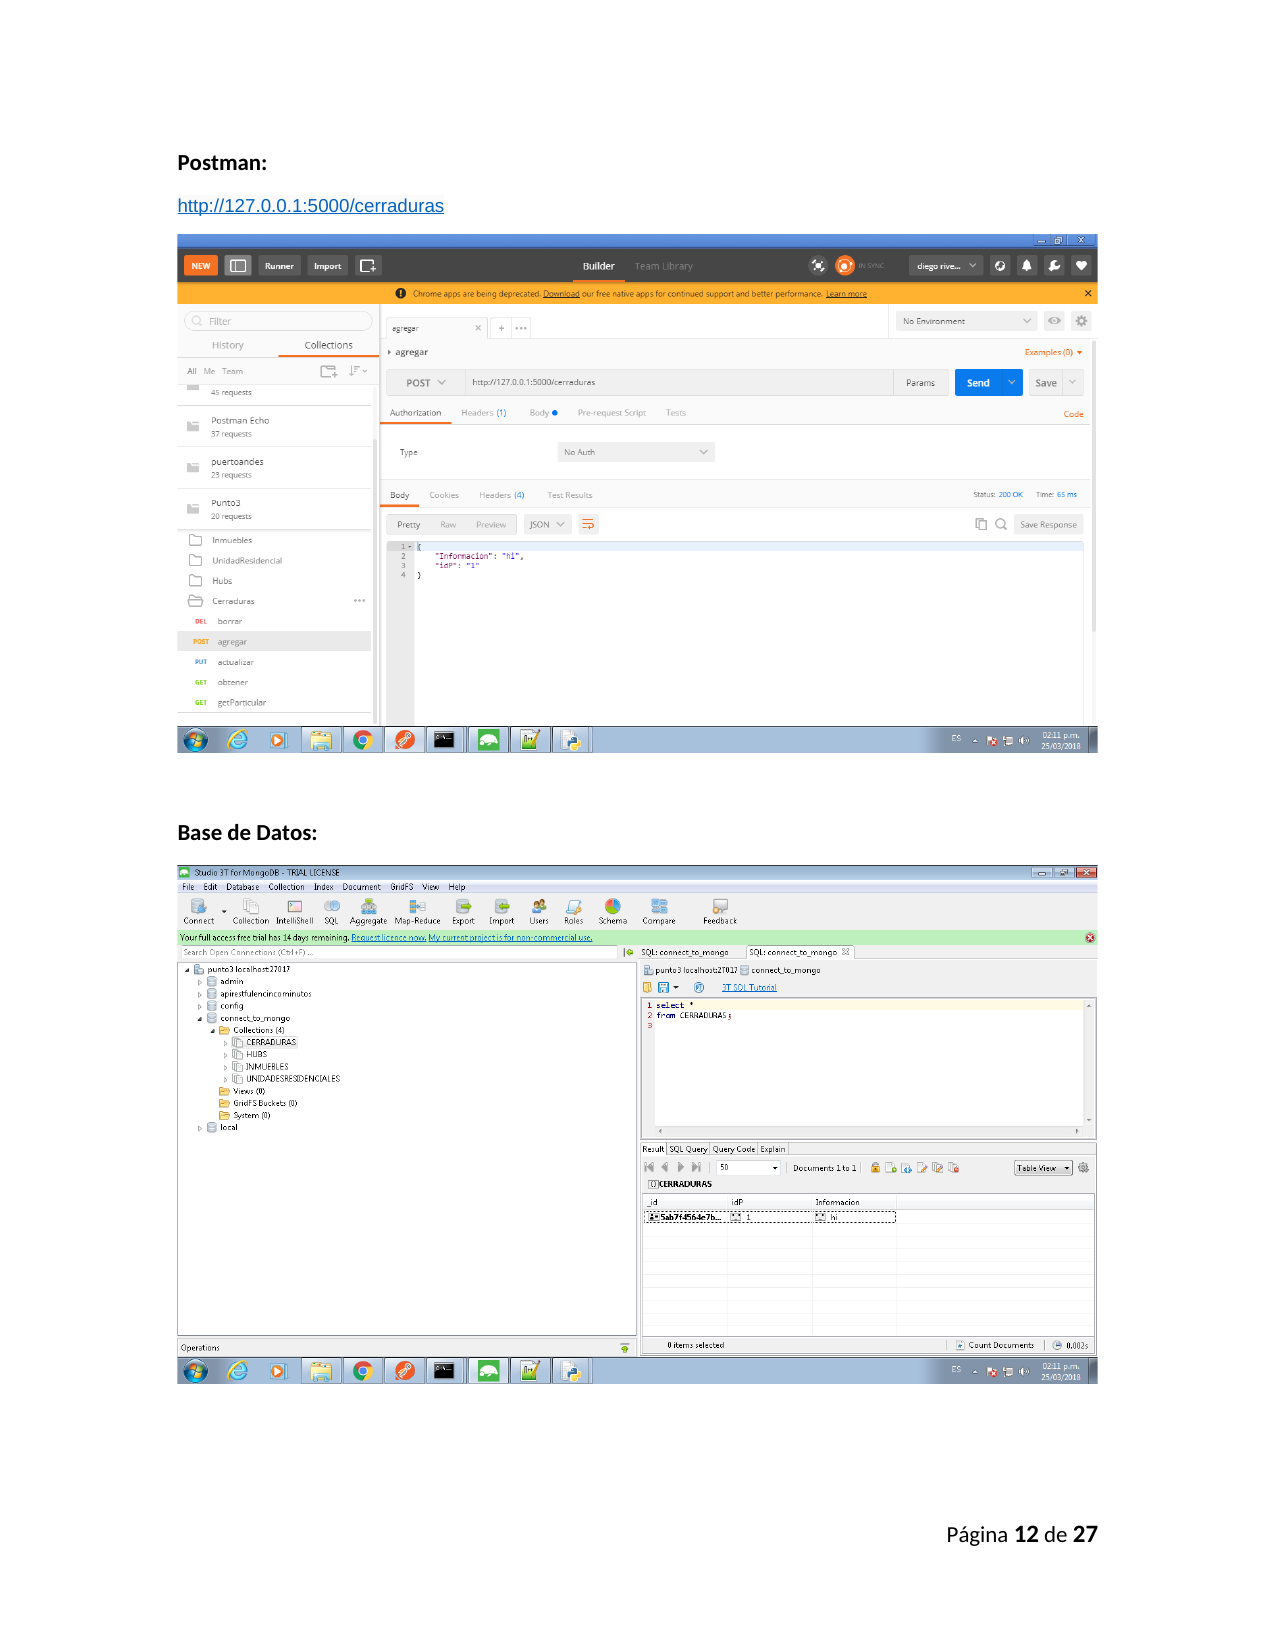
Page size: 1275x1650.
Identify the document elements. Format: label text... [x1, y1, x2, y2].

text http://127.0.0.1:5000/cerraduras [177, 194, 1098, 216]
text Base de Datos: [177, 818, 1098, 846]
text Postman: [177, 148, 1098, 176]
picture [177, 865, 1098, 1384]
picture [177, 234, 1098, 753]
